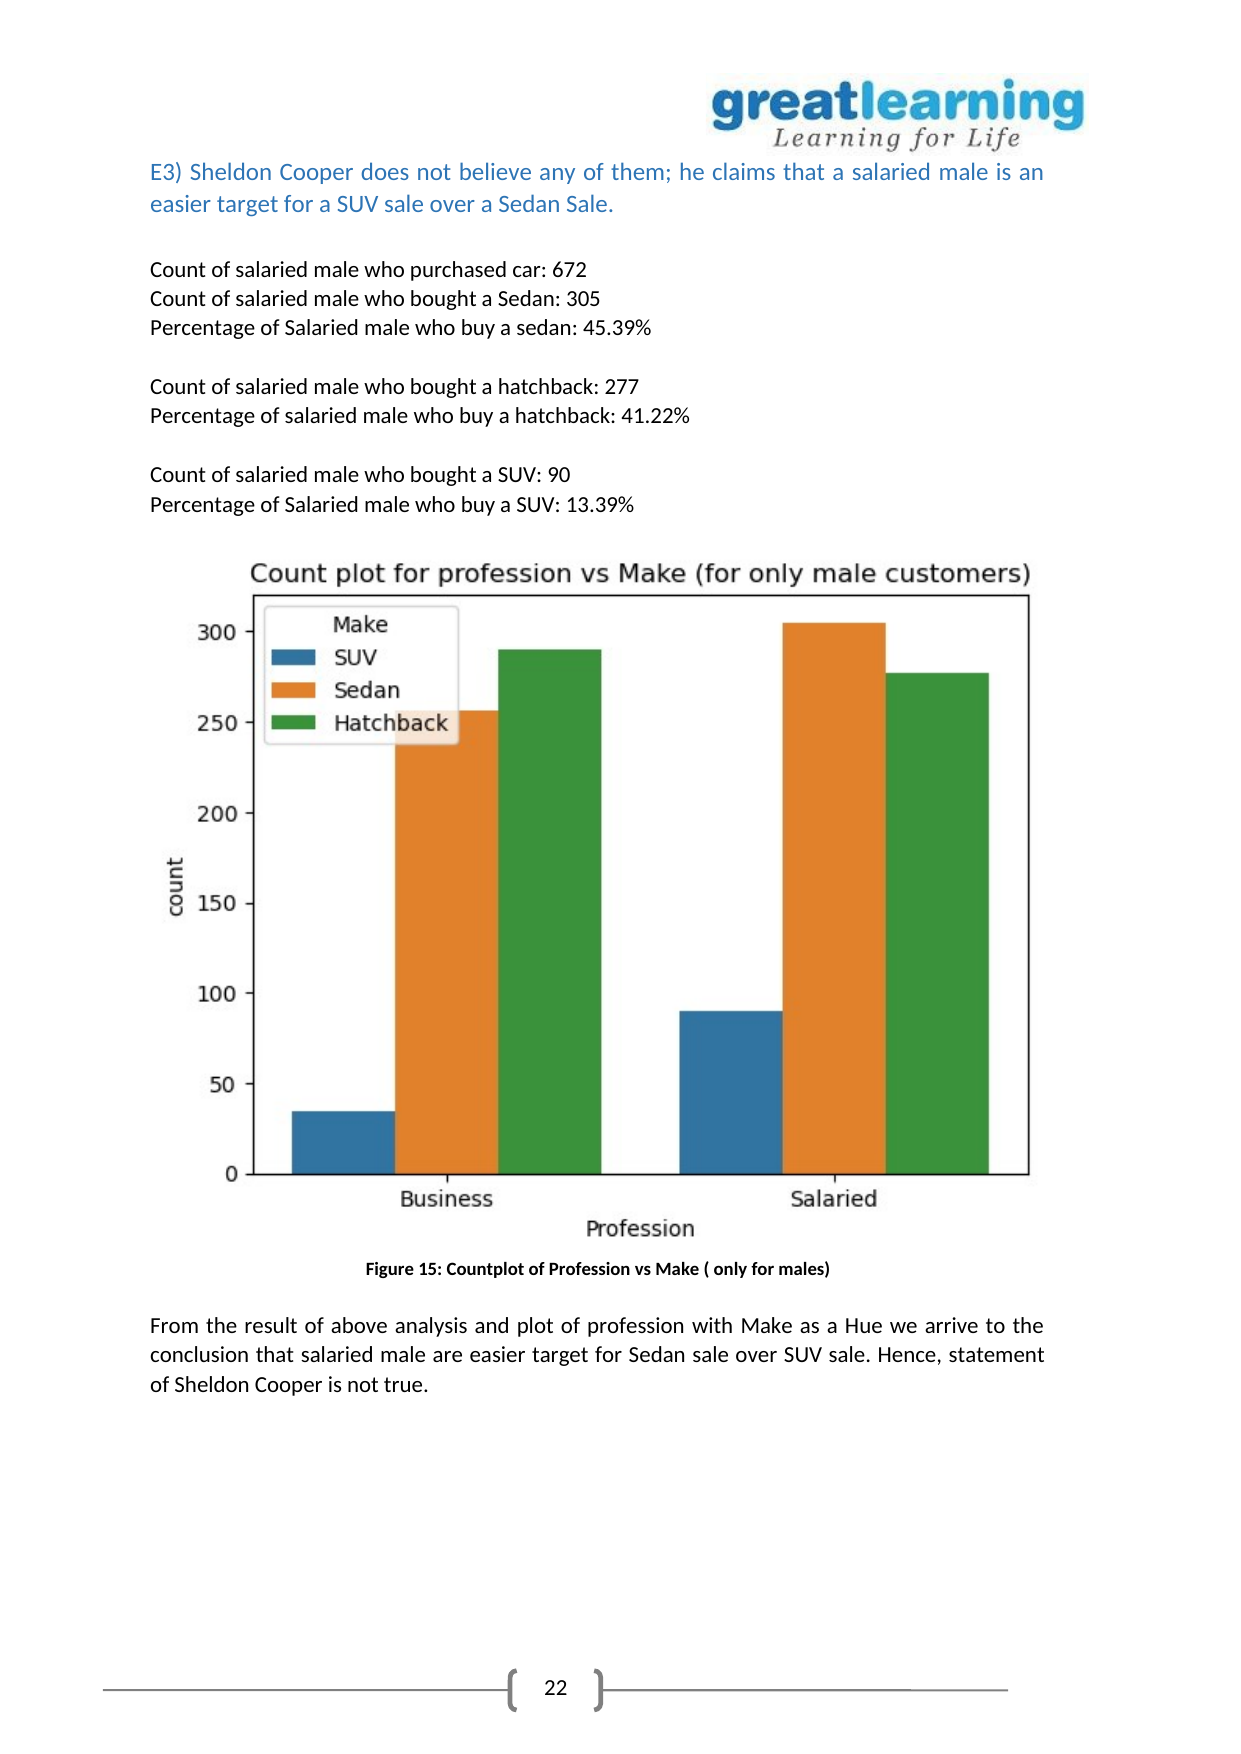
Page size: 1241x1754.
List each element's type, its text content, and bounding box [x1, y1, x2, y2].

text E3) Sheldon Cooper does not believe any of them; he claims that a salaried male is an easier target for a SUV sale over a Sedan Sale. [150, 156, 1046, 219]
picture [150, 548, 1047, 1257]
picture [705, 73, 1089, 156]
text Percentage of salaried male who buy a hatchback: 41.22% [150, 402, 1046, 430]
text Percentage of Salaried male who buy a sedan: 45.39% [150, 313, 1046, 342]
text From the result of above analysis and plot of profession with Make as a Hue we arrive to the conclusion that salaried male are easier target for Sedan sale over SUV sale. Hence, statement of Sheldon Cooper is not true. [150, 1311, 1046, 1398]
text Count of salaried male who bought a SUV: 90 [150, 460, 1046, 488]
text Count of salaried male who bought a Sedan: 305 [150, 284, 1046, 312]
text Count of salaried male who purchased car: 672 [150, 255, 1046, 283]
text Figure 15: Countplot of Profession vs Make ( only for males) [150, 1258, 1046, 1281]
text Count of salaried male who bought a hatchback: 277 [150, 372, 1046, 400]
text Percentage of Salaried male who buy a SUV: 13.39% [150, 490, 1046, 518]
